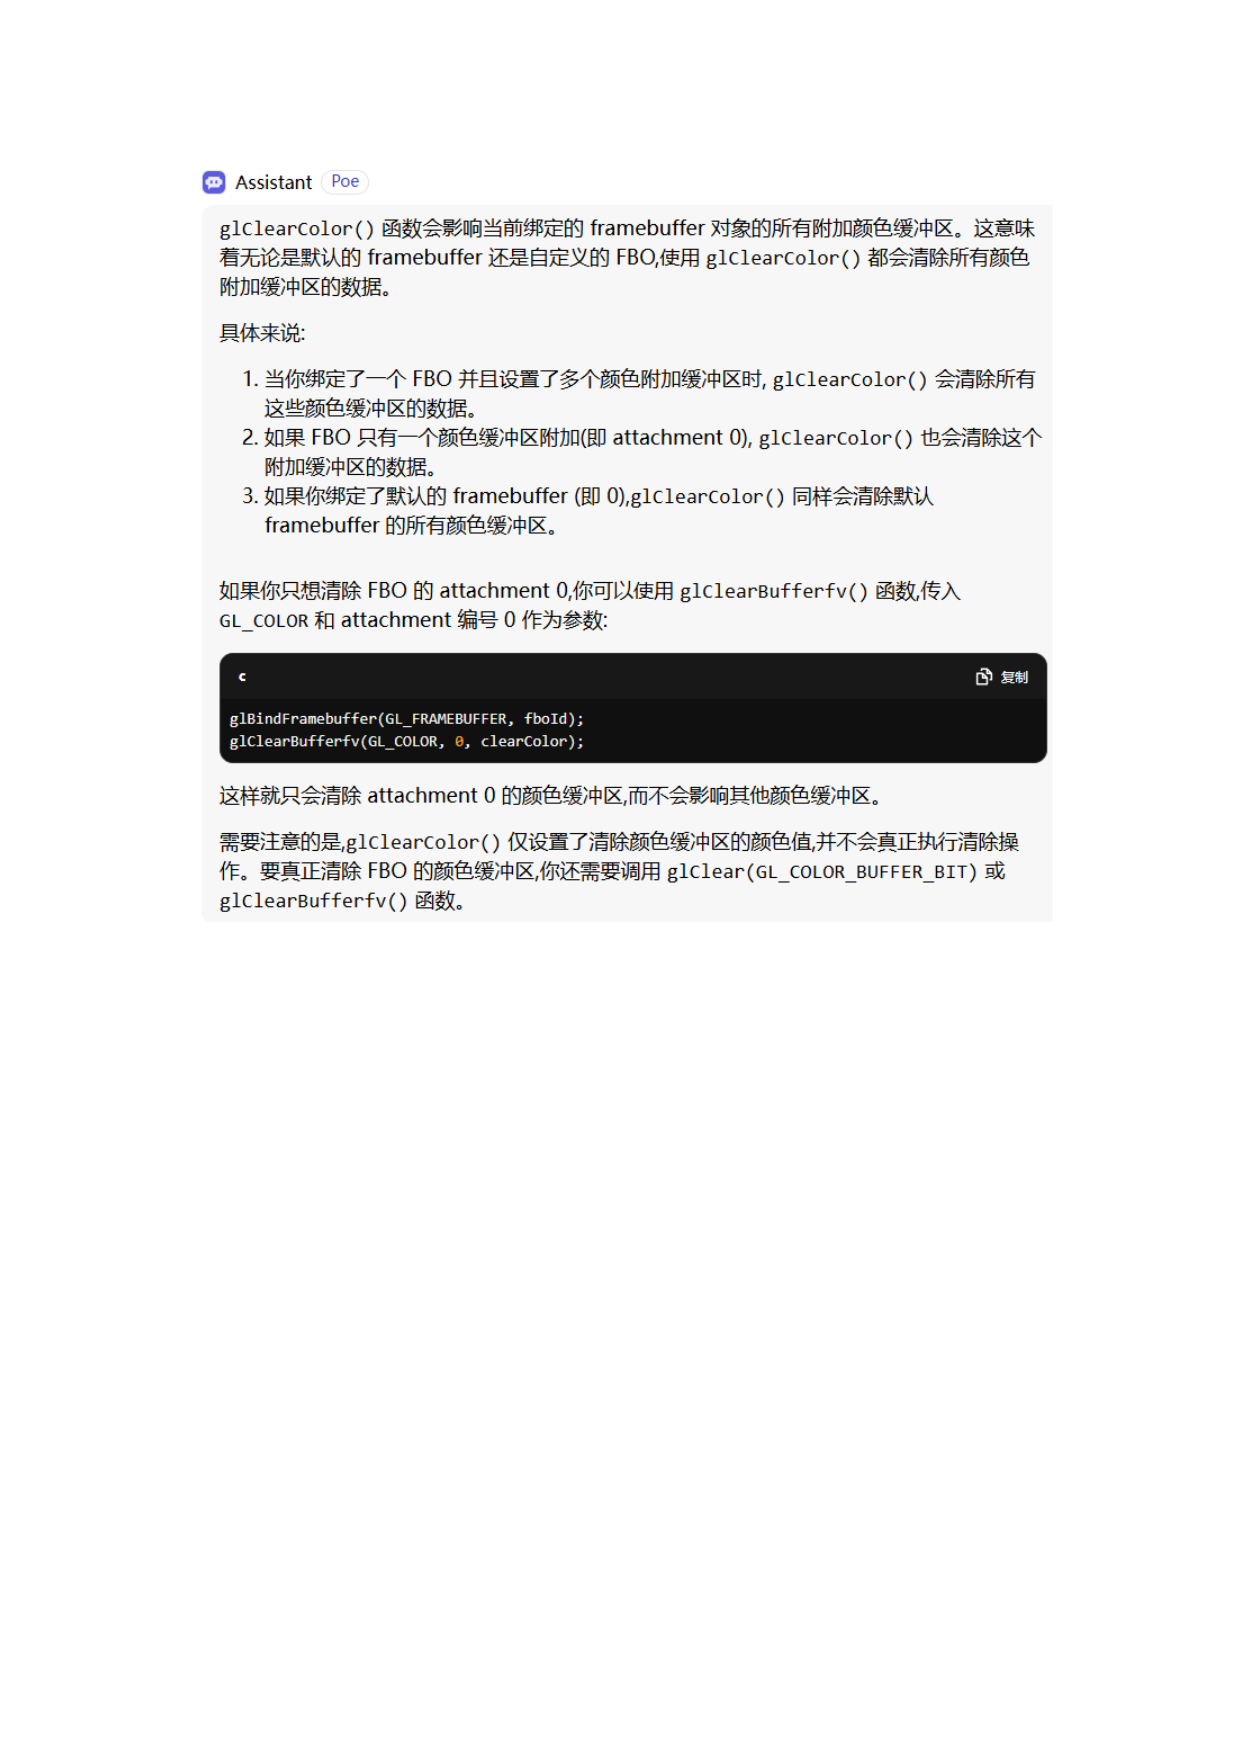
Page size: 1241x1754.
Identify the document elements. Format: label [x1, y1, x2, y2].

picture [187, 162, 1053, 922]
